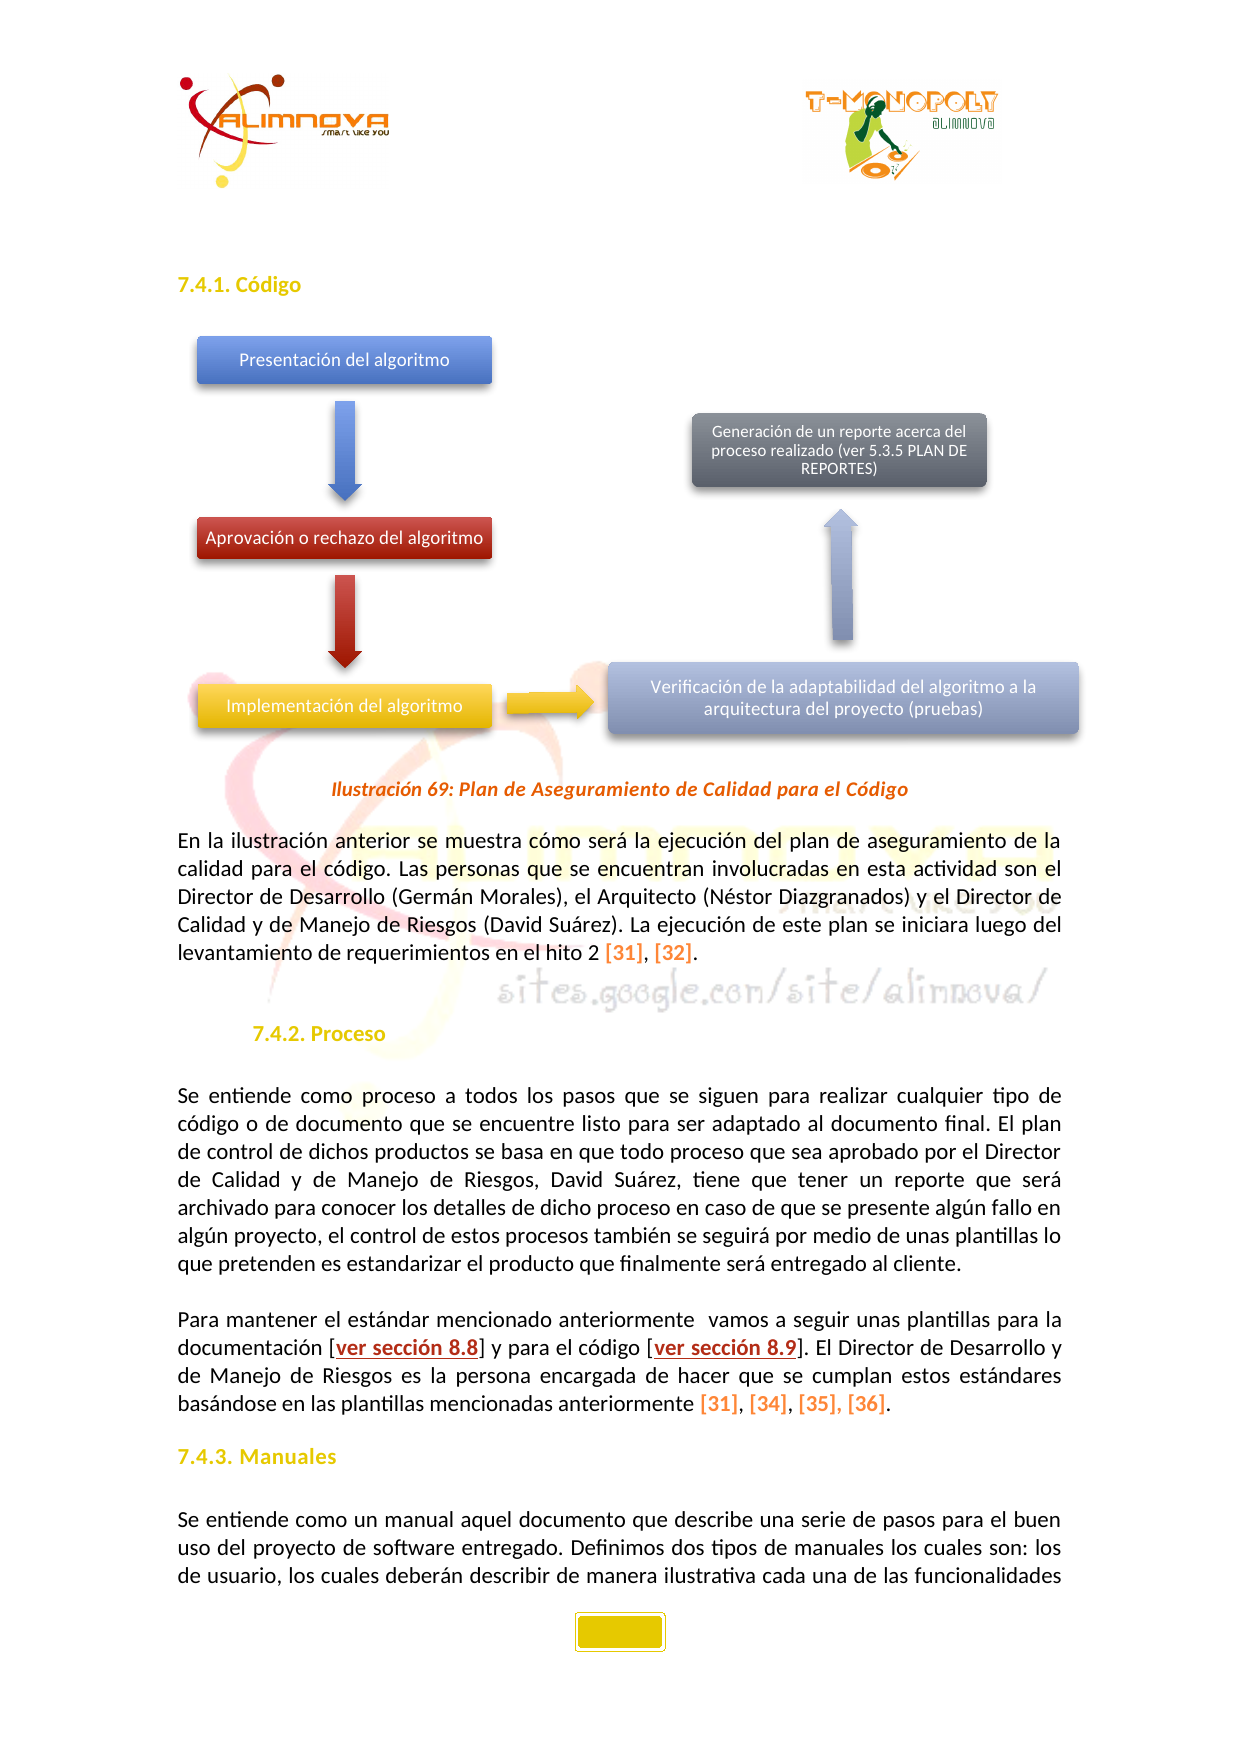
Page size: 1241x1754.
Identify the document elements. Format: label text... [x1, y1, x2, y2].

subtitle 7.4.2. Proceso [252, 1019, 1063, 1047]
picture [802, 79, 1002, 184]
subtitle 7.4.1. Código [177, 270, 1063, 298]
text Se entiende como proceso a todos los pasos que se siguen para realizar cualquier tipo de código o de documento que se encuentre listo para ser adaptado al documento final. El plan de control de dichos productos se basa en que todo proceso que sea aprobado por el Director de Calidad y de Manejo de Riesgos, David Suárez, tiene que tener un reporte que será archivado para conocer los detalles de dicho proceso en caso de que se presente algún fallo en algún proyecto, el control de estos procesos también se seguirá por medio de unas plantillas lo que pretenden es estandarizar el producto que finalmente será entregado al cliente. [177, 1081, 1063, 1277]
picture [177, 73, 389, 189]
subtitle 7.4.3. Manuales [177, 1442, 1063, 1471]
